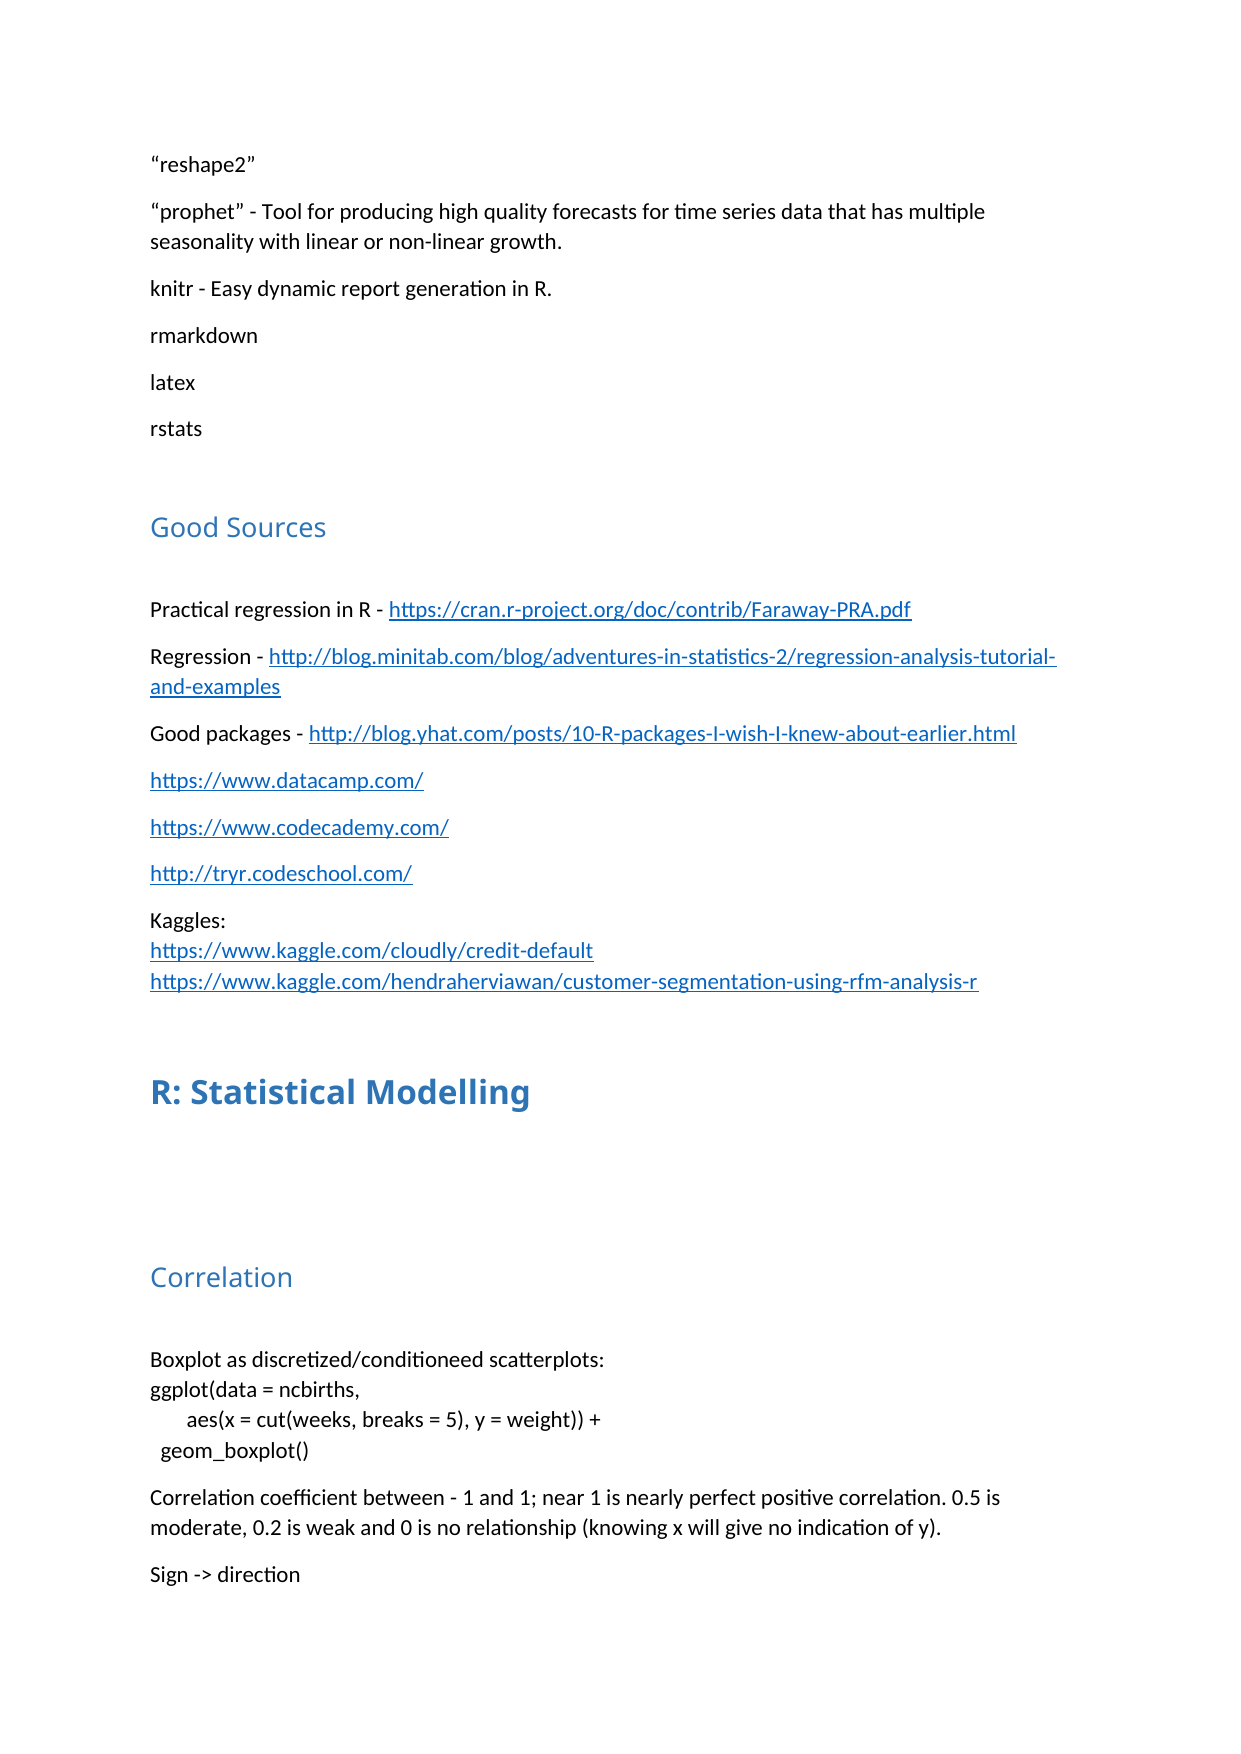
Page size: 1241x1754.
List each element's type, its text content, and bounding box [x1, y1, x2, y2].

text “reshape2” [150, 150, 1090, 178]
text knitr - Easy dynamic report generation in R. [150, 274, 1090, 302]
text Regression - http://blog.minitab.com/blog/adventures-in-statistics-2/regression-analysis-tutorial-and-examples [150, 642, 1090, 700]
text Practical regression in R - https://cran.r-project.org/doc/contrib/Faraway-PRA.pdf [150, 595, 1090, 623]
subtitle Good Sources [150, 508, 1090, 545]
text Good packages - http://blog.yhat.com/posts/10-R-packages-I-wish-I-knew-about-earlier.html [150, 719, 1090, 747]
text Boxplot as discretized/conditioneed scatterplots: ggplot(data = ncbirths, aes(x = cut(weeks, breaks = 5), y = weight)) + geom_boxplot() [150, 1345, 1090, 1464]
text http://tryr.codeschool.com/ [150, 859, 1090, 888]
text latex [150, 368, 1090, 396]
text “prophet” - Tool for producing high quality forecasts for time series data that has multiple seasonality with linear or non-linear growth. [150, 197, 1090, 255]
text rmarkdown [150, 321, 1090, 349]
text https://www.codecademy.com/ [150, 813, 1090, 841]
text Kaggles: https://www.kaggle.com/cloudly/credit-default https://www.kaggle.com/hendraherviawan/customer-segmentation-using-rfm-analysis-r [150, 906, 1090, 995]
subtitle R: Statistical Modelling [150, 1069, 1090, 1114]
text https://www.datacamp.com/ [150, 766, 1090, 794]
text Sign -> direction [150, 1560, 1090, 1588]
text rstats [150, 414, 1090, 443]
subtitle Correlation [150, 1258, 1090, 1295]
text Correlation coefficient between - 1 and 1; near 1 is nearly perfect positive correlation. 0.5 is moderate, 0.2 is weak and 0 is no relationship (knowing x will give no indication of y). [150, 1483, 1090, 1541]
